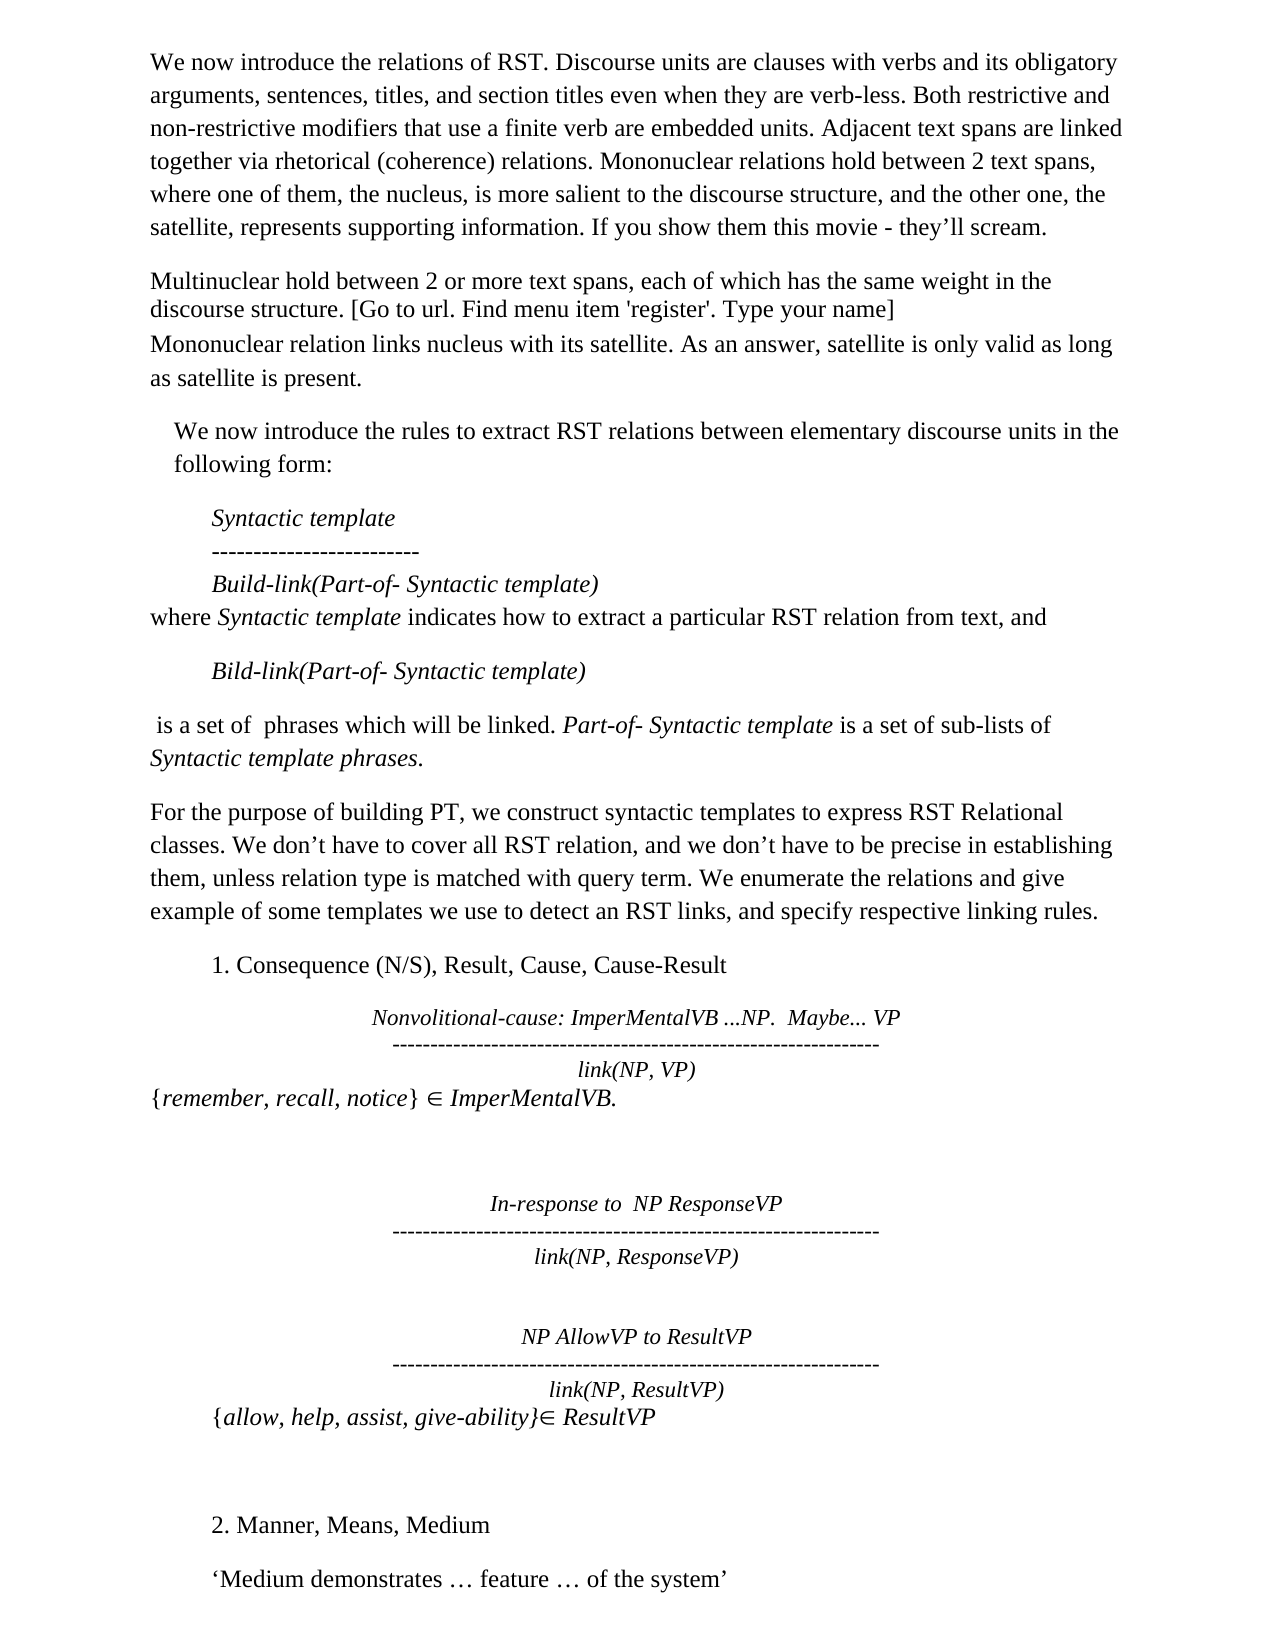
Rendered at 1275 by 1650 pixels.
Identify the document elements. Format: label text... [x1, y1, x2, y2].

text Nonvolitional-cause: ImperMentalVB ...NP. Maybe... VP [150, 1004, 1125, 1030]
text Build-link(Part-of- Syntactic template) [211, 569, 1125, 598]
text Syntactic template [211, 503, 1125, 532]
text 1. Consequence (N/S), Result, Cause, Cause-Result [211, 950, 1125, 979]
text For the purpose of building PT, we construct syntactic templates to express RST Relational classes. We don’t have to cover all RST relation, and we don’t have to be precise in establishing them, unless relation type is matched with query term. We enumerate the relations and give example of some templates we use to detect an RST links, and specify respective linking rules. [150, 797, 1125, 925]
text ---------------------------------------------------------------- [150, 1030, 1125, 1056]
text link(NP, ResultVP) [150, 1376, 1125, 1402]
text {allow, help, assist, give-ability} ResultVP [211, 1402, 1125, 1431]
text ------------------------- [211, 536, 1125, 565]
text NP AllowVP to ResultVP [150, 1323, 1125, 1350]
text Bild-link(Part-of- Syntactic template) [211, 656, 1125, 685]
text 2. Manner, Means, Medium [211, 1510, 1125, 1539]
text We now introduce the rules to extract RST relations between elementary discourse units in the following form: [174, 416, 1125, 478]
text ‘Medium demonstrates … feature … of the system’ [211, 1564, 1125, 1593]
text ---------------------------------------------------------------- [150, 1350, 1125, 1376]
text We now introduce the relations of RST. Discourse units are clauses with verbs and its obligatory arguments, sentences, titles, and section titles even when they are verb-less. Both restrictive and non-restrictive modifiers that use a finite verb are embedded units. Adjacent text spans are linked together via rhetorical (coherence) relations. Mononuclear relations hold between 2 text spans, where one of them, the nucleus, is more salient to the discourse structure, and the other one, the satellite, represents supporting information. If you show them this movie - they’ll scream. [150, 47, 1125, 241]
text is a set of phrases which will be linked. Part-of- Syntactic template is a set of sub-lists of Syntactic template phrases. [150, 710, 1125, 772]
text {remember, recall, notice} ImperMentalVB. [150, 1083, 1125, 1112]
text In-response to NP ResponseVP [150, 1191, 1125, 1217]
text where Syntactic template indicates how to extract a particular RST relation from text, and [150, 602, 1125, 631]
text Mononuclear relation links nucleus with its satellite. As an answer, satellite is only valid as long as satellite is present. [150, 329, 1125, 391]
text Multinuclear hold between 2 or more text spans, each of which has the same weight in the discourse structure. [Go to url. Find menu item 'register'. Type your name] [150, 266, 1125, 323]
text link(NP, ResponseVP) [150, 1243, 1125, 1269]
text ---------------------------------------------------------------- [150, 1217, 1125, 1243]
text link(NP, VP) [150, 1056, 1125, 1083]
